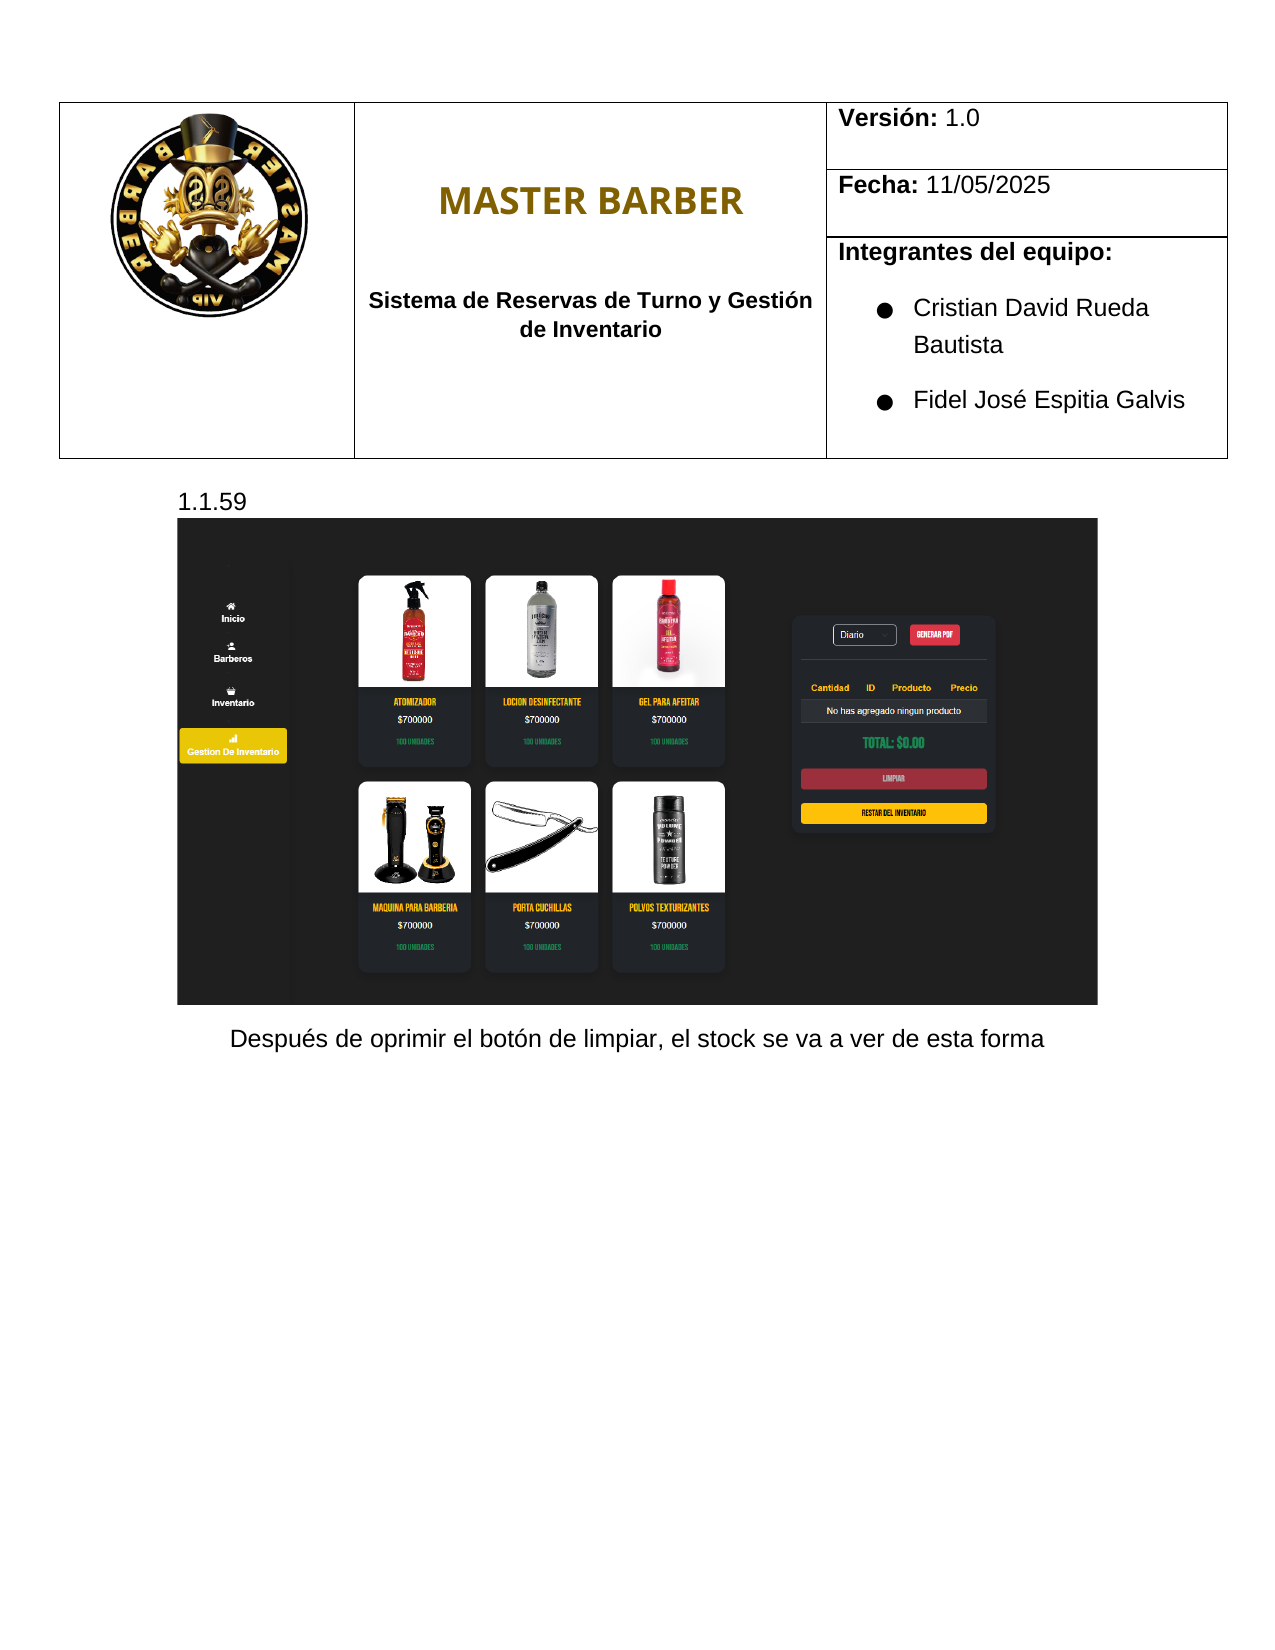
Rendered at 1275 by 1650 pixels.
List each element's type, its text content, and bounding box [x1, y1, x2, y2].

text Después de oprimir el botón de limpiar, el stock se va a ver de esta forma [177, 1023, 1098, 1052]
picture [100, 102, 313, 321]
picture [177, 518, 1098, 1005]
text 1.1.59 [177, 487, 1098, 518]
